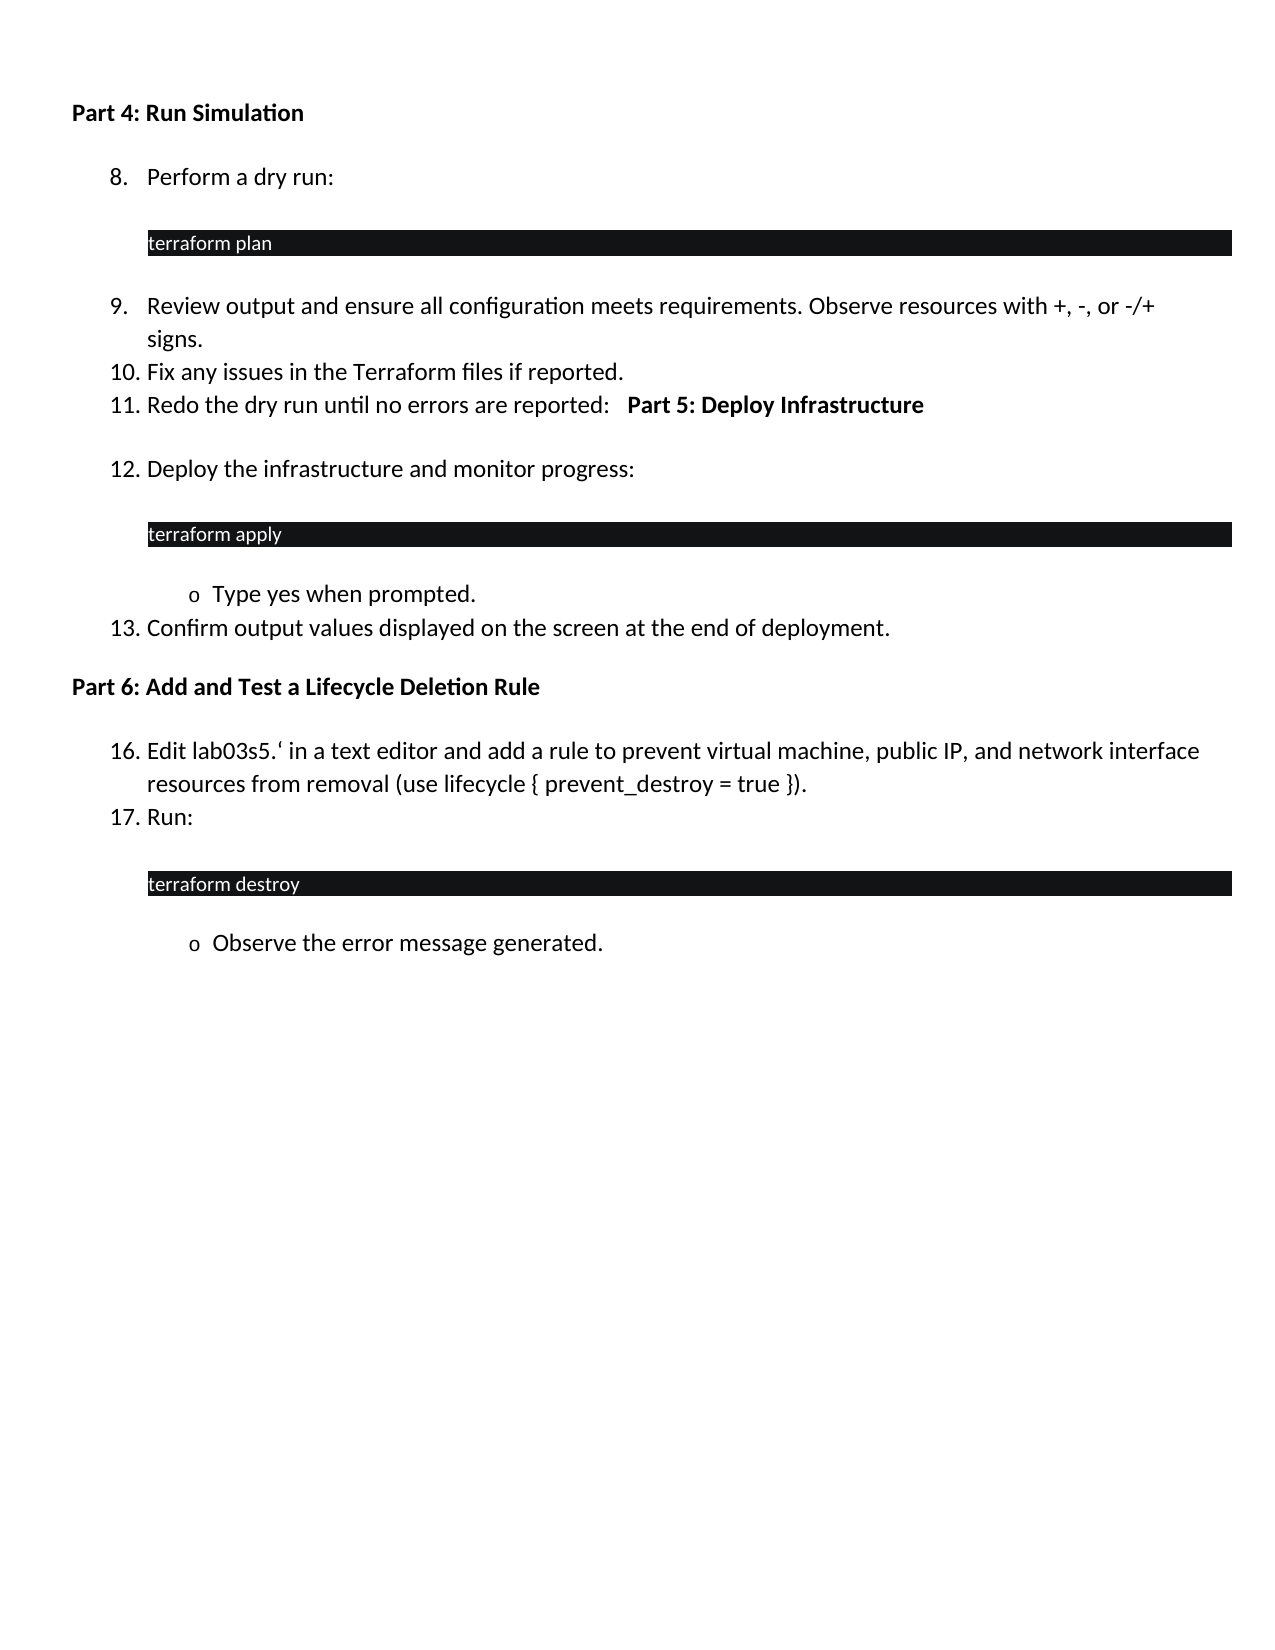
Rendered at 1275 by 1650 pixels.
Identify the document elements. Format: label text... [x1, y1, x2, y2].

list Redo the dry run until no errors are reported: Part 5: Deploy Infrastructure [109, 389, 1202, 420]
list Edit lab03s5.‘ in a text editor and add a rule to prevent virtual machine, public IP, and network interface resources from removal (use lifecycle { prevent_destroy = true }). [109, 735, 1202, 798]
list Fix any issues in the Terraform files if reported. [109, 356, 1202, 387]
list Review output and ensure all configuration meets requirements. Observe resources with +, -, or -/+ signs. [109, 290, 1202, 353]
list Confirm output values displayed on the screen at the end of deployment. [109, 612, 1202, 642]
text terraform plan [148, 230, 1232, 256]
list Run: [109, 801, 1202, 832]
subtitle Part 4: Run Simulation [72, 97, 1232, 128]
subtitle Part 6: Add and Test a Lifecycle Deletion Rule [72, 671, 1232, 702]
list Deploy the infrastructure and monitor progress: [109, 453, 1202, 483]
text terraform apply [148, 522, 1232, 547]
text terraform destroy [148, 871, 1232, 896]
text o Observe the error message generated. [73, 928, 1232, 958]
list Perform a dry run: [109, 161, 1202, 192]
text o Type yes when prompted. [73, 578, 1232, 609]
